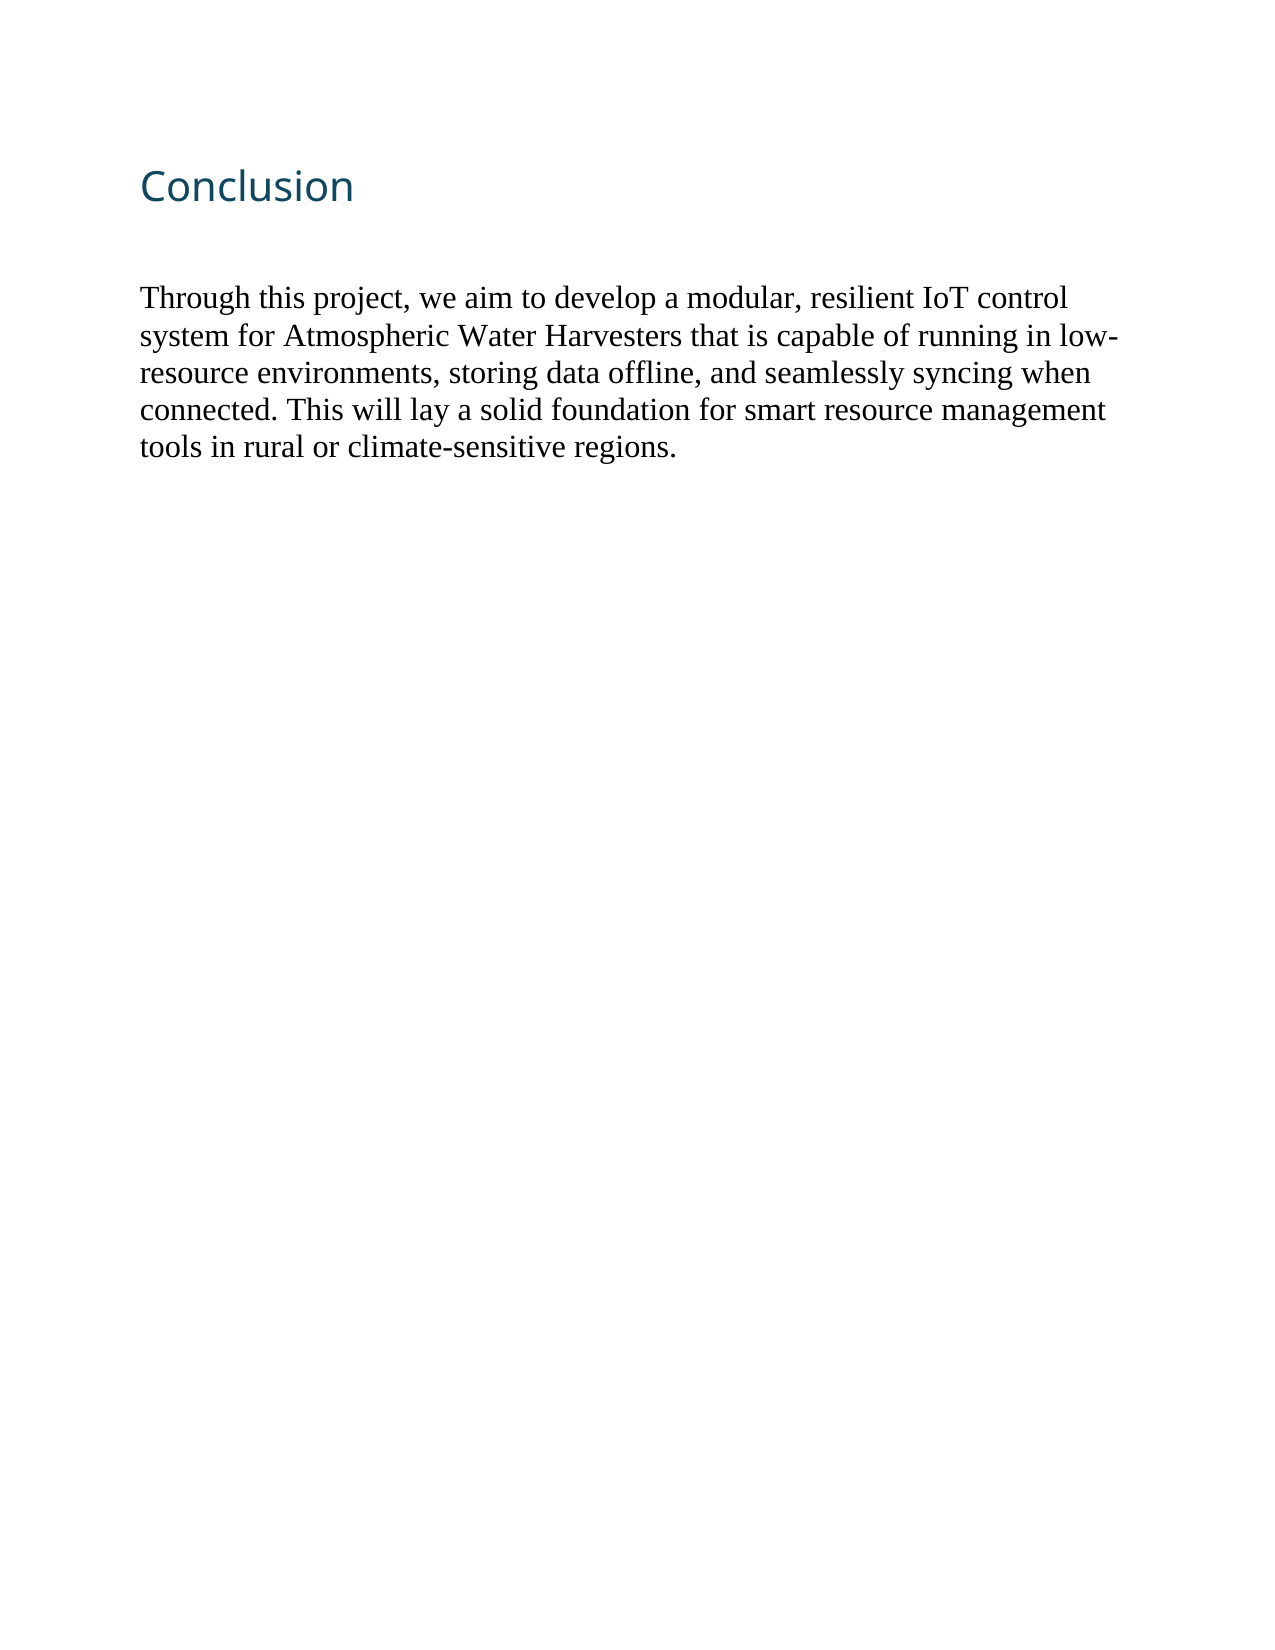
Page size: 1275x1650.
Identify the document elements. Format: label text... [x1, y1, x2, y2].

subtitle Conclusion [139, 157, 1137, 270]
text Through this project, we aim to develop a modular, resilient IoT control system for Atmospheric Water Harvesters that is capable of running in low-resource environments, storing data offline, and seamlessly syncing when connected. This will lay a solid foundation for smart resource management tools in rural or climate-sensitive regions. [139, 279, 1137, 464]
